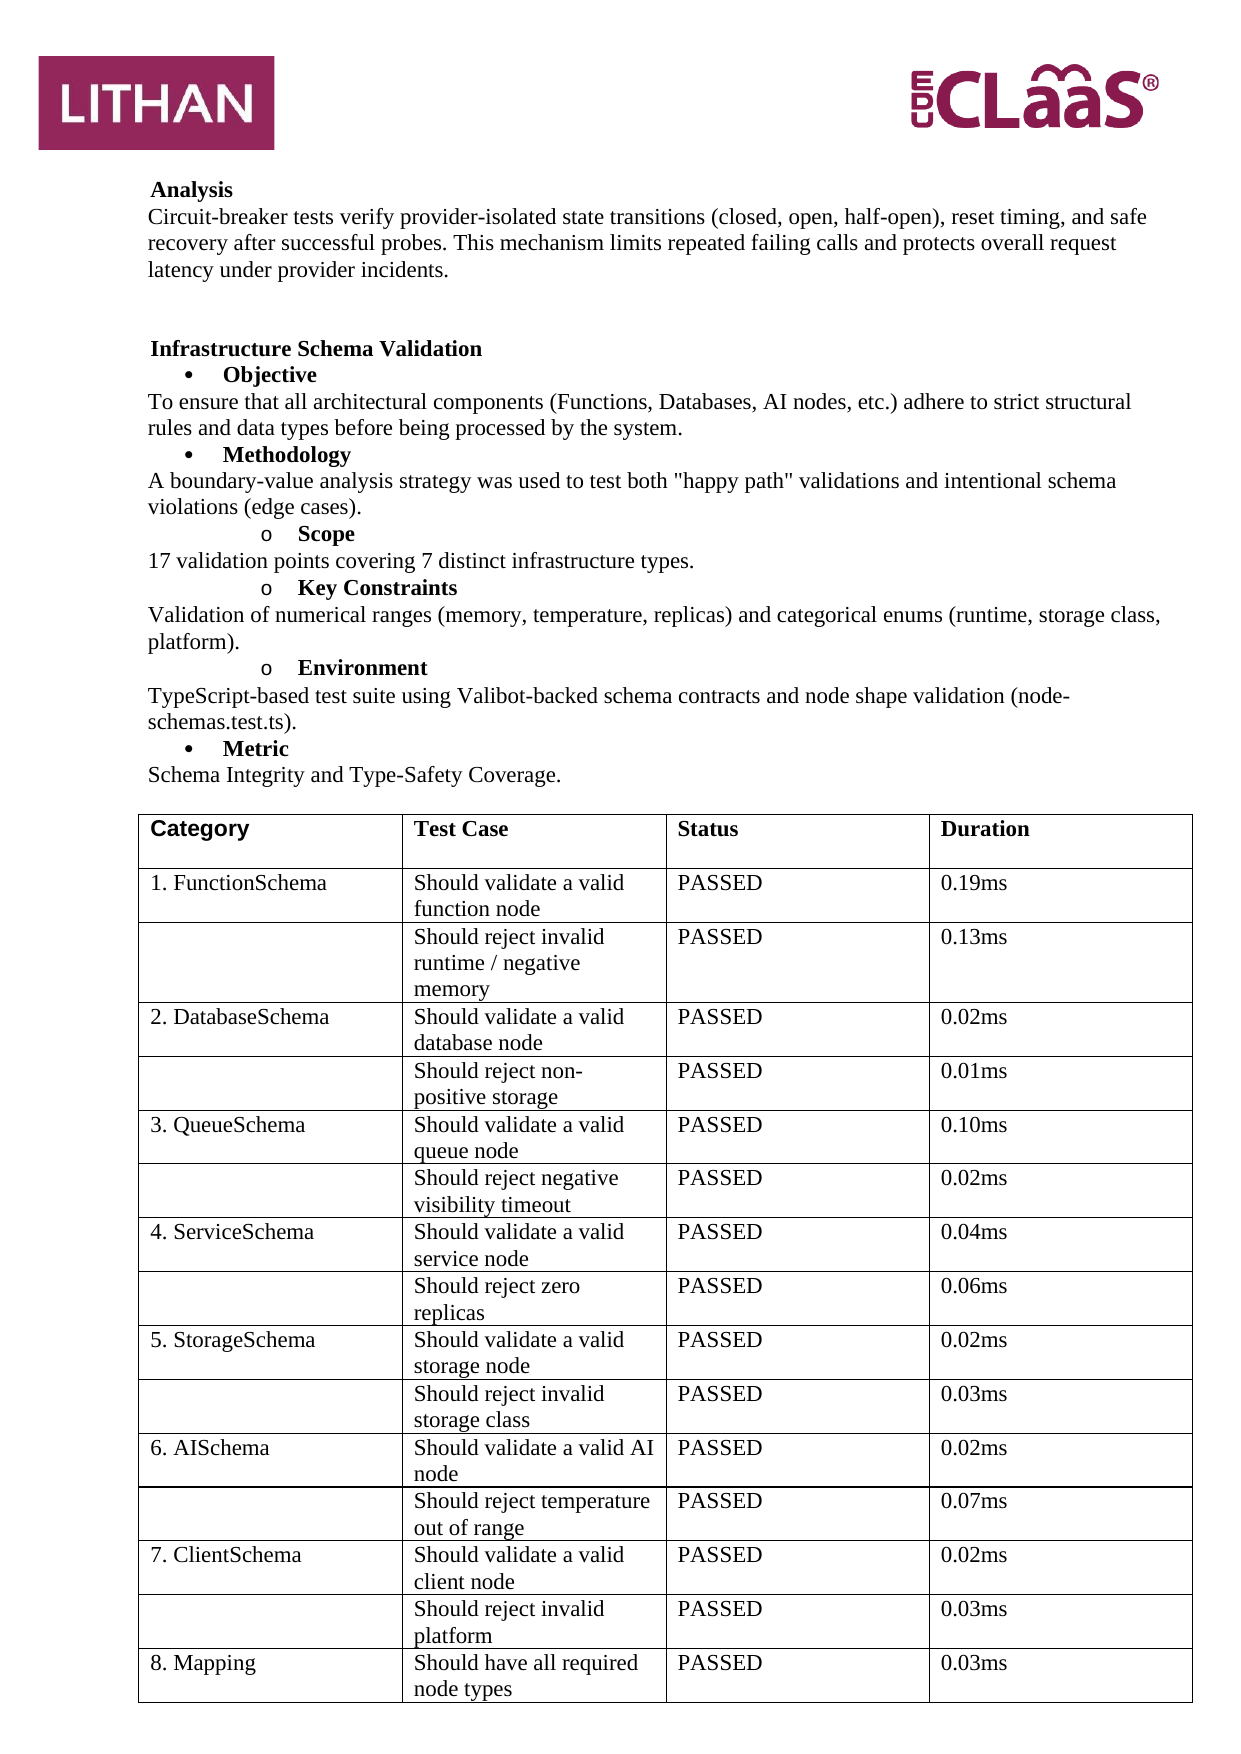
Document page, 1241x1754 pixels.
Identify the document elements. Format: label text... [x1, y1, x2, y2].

subtitle Metric [185, 735, 1181, 761]
table_cell PASSED [667, 1057, 929, 1109]
table_cell 0.19ms [930, 869, 1192, 922]
table_cell PASSED [667, 1380, 929, 1433]
table_cell 8. Mapping [139, 1649, 402, 1702]
table_cell [139, 923, 402, 1002]
subtitle Infrastructure Schema Validation [150, 335, 1181, 361]
table_cell Should reject invalid platform [403, 1595, 666, 1648]
subtitle Scope [260, 520, 1181, 547]
table_cell Should reject negative visibility timeout [403, 1164, 666, 1217]
subtitle Methodology [185, 441, 1181, 467]
table_cell 0.02ms [930, 1003, 1192, 1056]
table_cell 0.13ms [930, 923, 1192, 1002]
table_cell Should reject non-positive storage [403, 1057, 666, 1109]
subtitle Objective [185, 361, 1181, 388]
picture [911, 64, 1159, 128]
table_cell PASSED [667, 1218, 929, 1271]
table_cell PASSED [667, 1488, 929, 1540]
table_cell PASSED [667, 1111, 929, 1163]
table_cell 0.04ms [930, 1218, 1192, 1271]
table_cell PASSED [667, 869, 929, 922]
text Validation of numerical ranges (memory, temperature, replicas) and categorical enums (runtime, storage class, platform). [148, 601, 1181, 654]
table_cell Should validate a valid service node [403, 1218, 666, 1271]
table_cell PASSED [667, 1003, 929, 1056]
table_cell 0.01ms [930, 1057, 1192, 1109]
table_cell Should validate a valid AI node [403, 1434, 666, 1486]
table_cell Should reject zero replicas [403, 1272, 666, 1325]
table_cell PASSED [667, 1541, 929, 1594]
table_cell 0.02ms [930, 1434, 1192, 1486]
picture [38, 56, 275, 150]
table_cell Should validate a valid client node [403, 1541, 666, 1594]
table_cell 0.02ms [930, 1164, 1192, 1217]
table_cell PASSED [667, 923, 929, 1002]
table_cell Should reject invalid runtime / negative memory [403, 923, 666, 1002]
table_header Category [139, 815, 402, 868]
table_cell Should validate a valid storage node [403, 1326, 666, 1379]
table_cell 3. QueueSchema [139, 1111, 402, 1163]
table_cell Should reject invalid storage class [403, 1380, 666, 1433]
table_cell 1. FunctionSchema [139, 869, 402, 922]
text 17 validation points covering 7 distinct infrastructure types. [148, 547, 1181, 574]
table_cell 0.10ms [930, 1111, 1192, 1163]
table_cell Should reject temperature out of range [403, 1488, 666, 1540]
table_cell 0.02ms [930, 1541, 1192, 1594]
table_cell Should validate a valid queue node [403, 1111, 666, 1163]
table_cell 6. AISchema [139, 1434, 402, 1486]
table_header Test Case [403, 815, 666, 868]
table_cell PASSED [667, 1595, 929, 1648]
table_cell [139, 1164, 402, 1217]
table_header Duration [930, 815, 1192, 868]
table_cell 0.02ms [930, 1326, 1192, 1379]
text A boundary-value analysis strategy was used to test both "happy path" validations and intentional schema violations (edge cases). [148, 467, 1181, 520]
table_cell 4. ServiceSchema [139, 1218, 402, 1271]
table_cell [139, 1272, 402, 1325]
table_cell PASSED [667, 1272, 929, 1325]
table_cell 2. DatabaseSchema [139, 1003, 402, 1056]
text Schema Integrity and Type-Safety Coverage. [148, 761, 1181, 787]
table_cell 0.03ms [930, 1595, 1192, 1648]
table_cell Should validate a valid database node [403, 1003, 666, 1056]
subtitle Environment [260, 654, 1181, 682]
table_cell PASSED [667, 1649, 929, 1702]
subtitle Key Constraints [260, 574, 1181, 601]
table_cell 0.06ms [930, 1272, 1192, 1325]
table_cell 7. ClientSchema [139, 1541, 402, 1594]
table_cell 0.07ms [930, 1488, 1192, 1540]
table_cell [139, 1595, 402, 1648]
text TypeScript-based test suite using Valibot-backed schema contracts and node shape validation (node-schemas.test.ts). [148, 682, 1181, 734]
table_cell Should validate a valid function node [403, 869, 666, 922]
table_cell 0.03ms [930, 1380, 1192, 1433]
table_cell Should have all required node types [403, 1649, 666, 1702]
table_cell 5. StorageSchema [139, 1326, 402, 1379]
table_cell PASSED [667, 1434, 929, 1486]
text To ensure that all architectural components (Functions, Databases, AI nodes, etc.) adhere to strict structural rules and data types before being processed by the system. [148, 388, 1181, 441]
text Circuit-breaker tests verify provider-isolated state transitions (closed, open, half-open), reset timing, and safe recovery after successful probes. This mechanism limits repeated failing calls and protects overall request latency under provider incidents. [148, 203, 1181, 282]
table_header Status [667, 815, 929, 868]
table_cell PASSED [667, 1164, 929, 1217]
table_cell PASSED [667, 1326, 929, 1379]
table_cell [139, 1057, 402, 1109]
table_cell 0.03ms [930, 1649, 1192, 1702]
table_cell [139, 1488, 402, 1540]
table_cell [139, 1380, 402, 1433]
subtitle Analysis [150, 177, 1181, 203]
